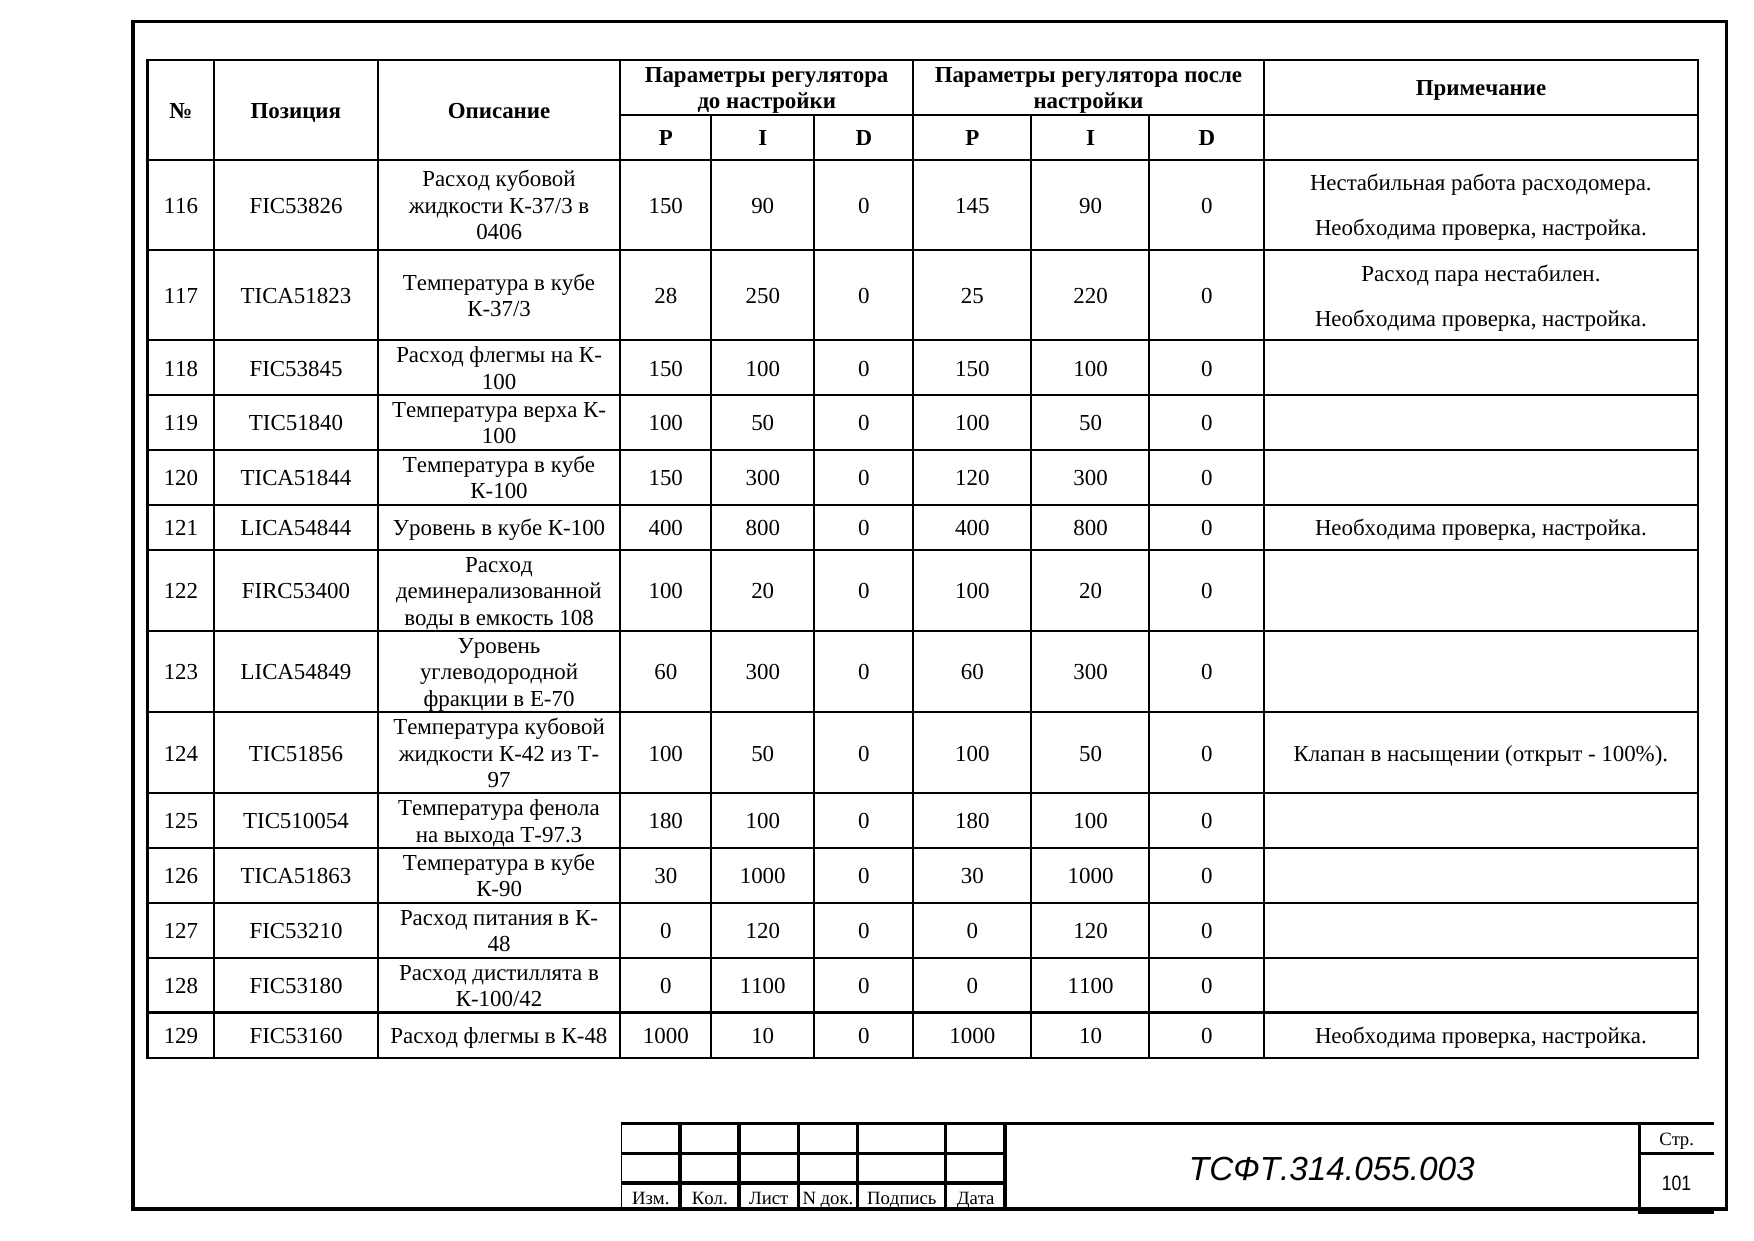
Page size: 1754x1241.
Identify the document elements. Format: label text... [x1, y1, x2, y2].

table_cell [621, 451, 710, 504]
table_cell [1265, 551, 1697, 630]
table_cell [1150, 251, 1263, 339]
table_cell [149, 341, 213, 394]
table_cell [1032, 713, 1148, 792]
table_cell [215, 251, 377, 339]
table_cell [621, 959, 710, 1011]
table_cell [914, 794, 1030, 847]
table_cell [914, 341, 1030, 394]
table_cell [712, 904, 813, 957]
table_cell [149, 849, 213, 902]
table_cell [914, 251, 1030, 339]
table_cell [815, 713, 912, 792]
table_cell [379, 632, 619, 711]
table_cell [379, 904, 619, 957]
table_cell D [1150, 116, 1263, 159]
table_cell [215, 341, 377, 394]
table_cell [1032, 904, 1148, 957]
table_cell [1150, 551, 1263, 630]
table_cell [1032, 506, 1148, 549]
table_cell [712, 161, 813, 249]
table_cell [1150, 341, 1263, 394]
table_cell I [712, 116, 813, 159]
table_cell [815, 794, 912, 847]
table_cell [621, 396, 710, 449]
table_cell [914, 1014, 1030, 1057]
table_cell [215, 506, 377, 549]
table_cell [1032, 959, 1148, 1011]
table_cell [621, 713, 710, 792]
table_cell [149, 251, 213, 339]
table_header Параметры регулятора после настройки [914, 61, 1263, 114]
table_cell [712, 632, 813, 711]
table_header № [149, 61, 213, 159]
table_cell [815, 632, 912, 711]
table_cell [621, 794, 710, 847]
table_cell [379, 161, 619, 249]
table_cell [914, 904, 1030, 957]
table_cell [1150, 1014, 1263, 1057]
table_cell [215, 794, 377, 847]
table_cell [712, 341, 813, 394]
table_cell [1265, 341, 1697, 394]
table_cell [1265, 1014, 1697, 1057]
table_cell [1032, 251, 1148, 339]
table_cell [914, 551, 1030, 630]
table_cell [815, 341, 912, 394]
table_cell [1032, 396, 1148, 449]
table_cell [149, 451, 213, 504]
table_cell P [621, 116, 710, 159]
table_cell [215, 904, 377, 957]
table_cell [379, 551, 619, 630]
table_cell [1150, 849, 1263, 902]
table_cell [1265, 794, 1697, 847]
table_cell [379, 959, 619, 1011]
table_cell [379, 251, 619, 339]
table_header Позиция [215, 61, 377, 159]
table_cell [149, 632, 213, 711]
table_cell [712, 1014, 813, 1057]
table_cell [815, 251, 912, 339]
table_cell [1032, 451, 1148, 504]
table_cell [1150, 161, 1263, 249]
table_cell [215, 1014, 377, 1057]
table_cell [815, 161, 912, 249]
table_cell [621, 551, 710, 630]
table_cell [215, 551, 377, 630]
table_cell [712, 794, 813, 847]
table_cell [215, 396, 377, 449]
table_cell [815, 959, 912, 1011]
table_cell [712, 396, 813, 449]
table_header Описание [379, 61, 619, 159]
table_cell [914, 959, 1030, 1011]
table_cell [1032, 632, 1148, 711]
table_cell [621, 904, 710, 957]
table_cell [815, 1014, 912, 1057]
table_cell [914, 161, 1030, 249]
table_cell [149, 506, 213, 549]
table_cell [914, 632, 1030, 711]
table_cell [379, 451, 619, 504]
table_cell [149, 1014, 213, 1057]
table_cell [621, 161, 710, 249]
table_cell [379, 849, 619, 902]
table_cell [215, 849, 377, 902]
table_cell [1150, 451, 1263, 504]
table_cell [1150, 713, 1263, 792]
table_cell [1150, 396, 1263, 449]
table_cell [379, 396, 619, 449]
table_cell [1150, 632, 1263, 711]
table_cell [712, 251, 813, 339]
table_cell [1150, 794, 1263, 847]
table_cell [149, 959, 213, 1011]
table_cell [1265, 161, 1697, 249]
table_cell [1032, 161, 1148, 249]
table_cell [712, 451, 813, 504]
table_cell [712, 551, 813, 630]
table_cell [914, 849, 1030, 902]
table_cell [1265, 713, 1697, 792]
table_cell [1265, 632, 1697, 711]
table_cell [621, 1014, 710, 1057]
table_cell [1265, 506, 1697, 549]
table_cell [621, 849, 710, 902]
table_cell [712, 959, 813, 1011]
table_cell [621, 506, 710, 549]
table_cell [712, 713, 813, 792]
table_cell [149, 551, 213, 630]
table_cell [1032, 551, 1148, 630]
table_cell P [914, 116, 1030, 159]
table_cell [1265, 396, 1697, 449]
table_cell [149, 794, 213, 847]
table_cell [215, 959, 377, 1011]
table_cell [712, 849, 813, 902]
table_cell I [1032, 116, 1148, 159]
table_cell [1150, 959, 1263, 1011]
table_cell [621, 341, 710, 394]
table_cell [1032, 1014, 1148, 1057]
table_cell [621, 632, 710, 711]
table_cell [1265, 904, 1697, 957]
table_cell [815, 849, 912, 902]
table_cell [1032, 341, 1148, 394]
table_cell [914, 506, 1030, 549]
table_header Параметры регулятора до настройки [621, 61, 912, 114]
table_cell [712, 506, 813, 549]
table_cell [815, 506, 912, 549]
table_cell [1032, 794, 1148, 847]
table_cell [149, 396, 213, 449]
table_cell [1265, 116, 1697, 159]
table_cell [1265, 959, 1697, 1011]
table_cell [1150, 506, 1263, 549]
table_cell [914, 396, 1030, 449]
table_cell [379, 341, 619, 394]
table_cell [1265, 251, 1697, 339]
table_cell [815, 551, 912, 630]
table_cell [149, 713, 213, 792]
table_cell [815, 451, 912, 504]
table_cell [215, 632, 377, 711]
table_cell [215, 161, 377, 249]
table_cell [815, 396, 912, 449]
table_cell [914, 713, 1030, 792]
table_header Примечание [1265, 61, 1697, 114]
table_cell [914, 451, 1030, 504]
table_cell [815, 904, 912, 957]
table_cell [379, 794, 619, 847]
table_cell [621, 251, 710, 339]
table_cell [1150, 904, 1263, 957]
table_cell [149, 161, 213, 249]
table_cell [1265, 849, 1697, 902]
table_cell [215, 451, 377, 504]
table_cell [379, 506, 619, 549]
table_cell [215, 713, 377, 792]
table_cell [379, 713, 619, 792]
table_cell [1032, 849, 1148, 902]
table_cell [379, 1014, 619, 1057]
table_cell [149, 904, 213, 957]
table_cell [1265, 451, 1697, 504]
table_cell D [815, 116, 912, 159]
